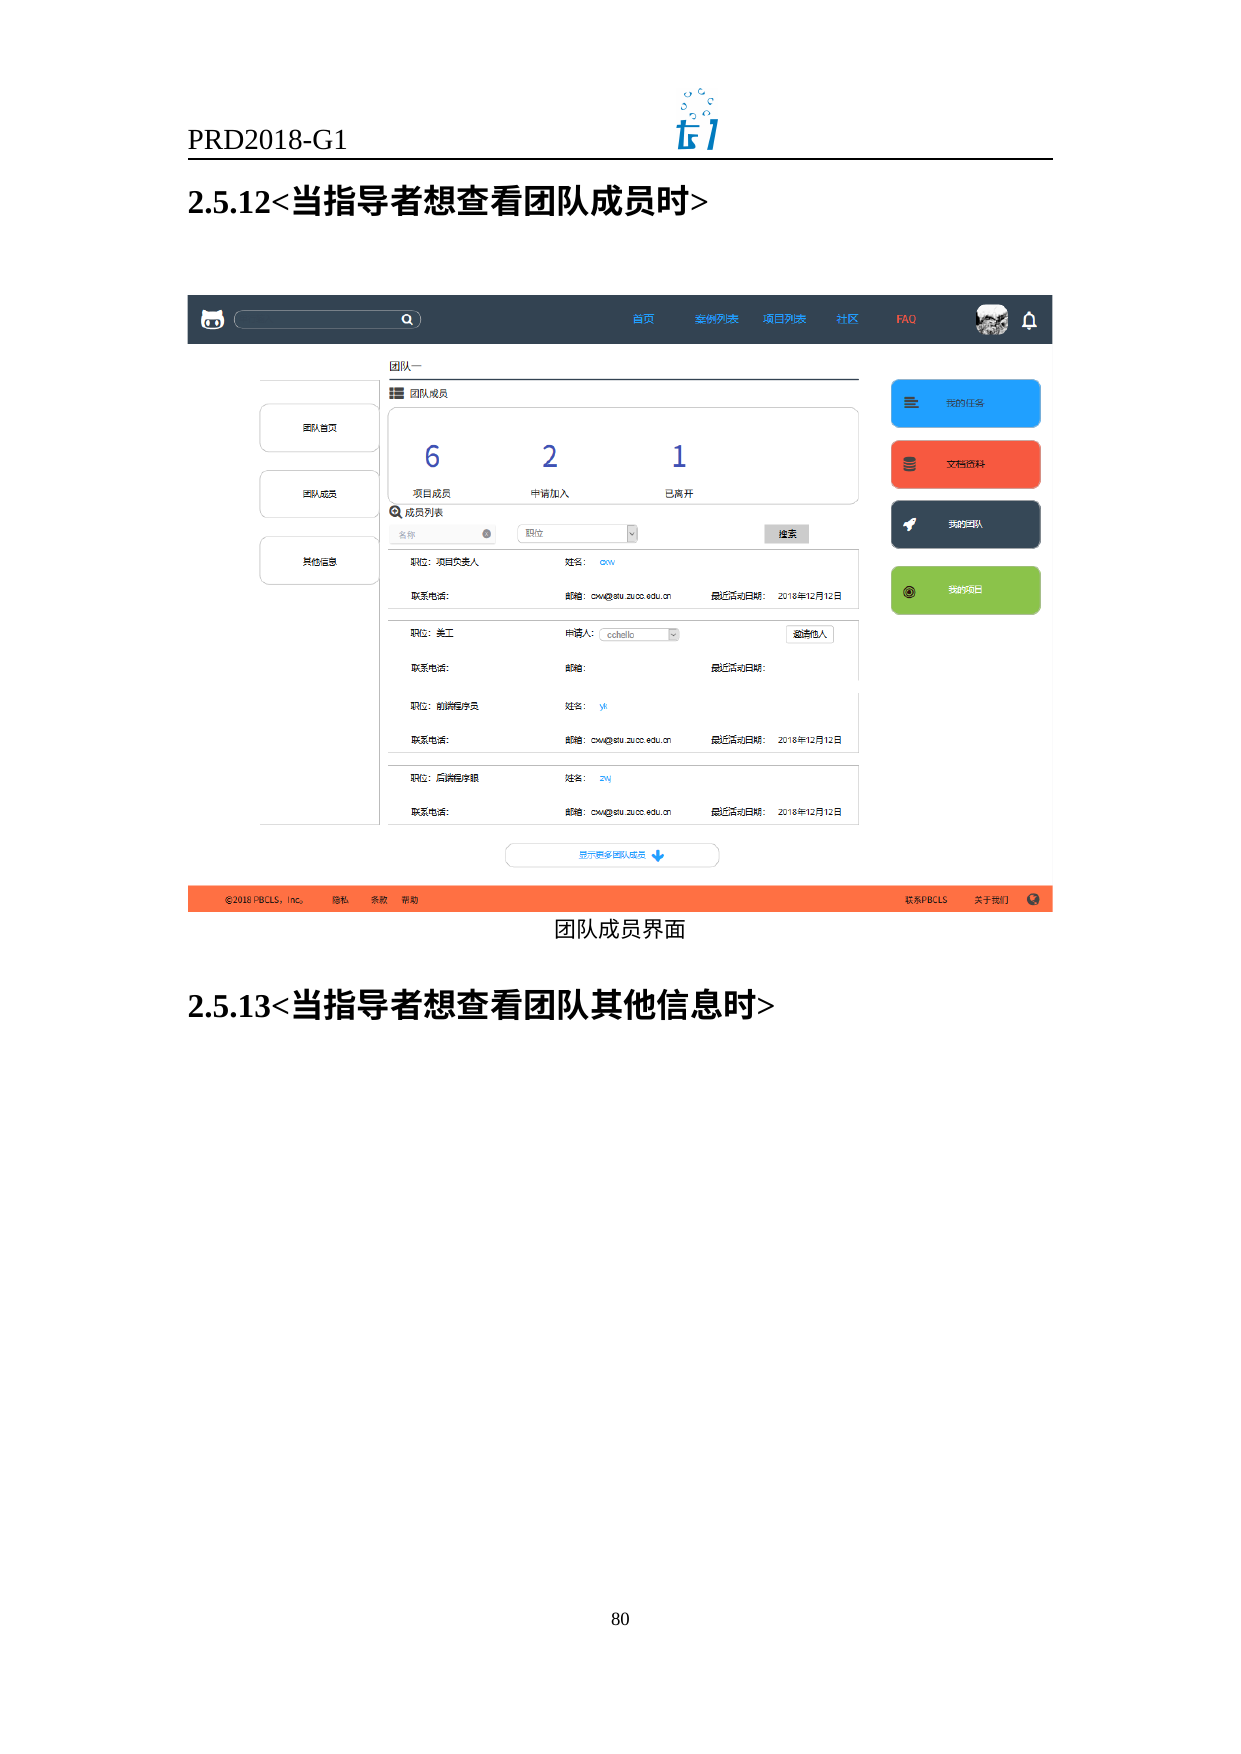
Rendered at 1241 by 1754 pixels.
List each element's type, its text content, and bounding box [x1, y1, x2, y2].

text 团队成员界面 [187, 912, 1053, 944]
subtitle 2.5.12<当指导者想查看团队成员时> [187, 167, 1053, 232]
picture [676, 88, 719, 150]
subtitle 2.5.13<当指导者想查看团队其他信息时> [187, 971, 1053, 1036]
picture [187, 293, 1053, 912]
